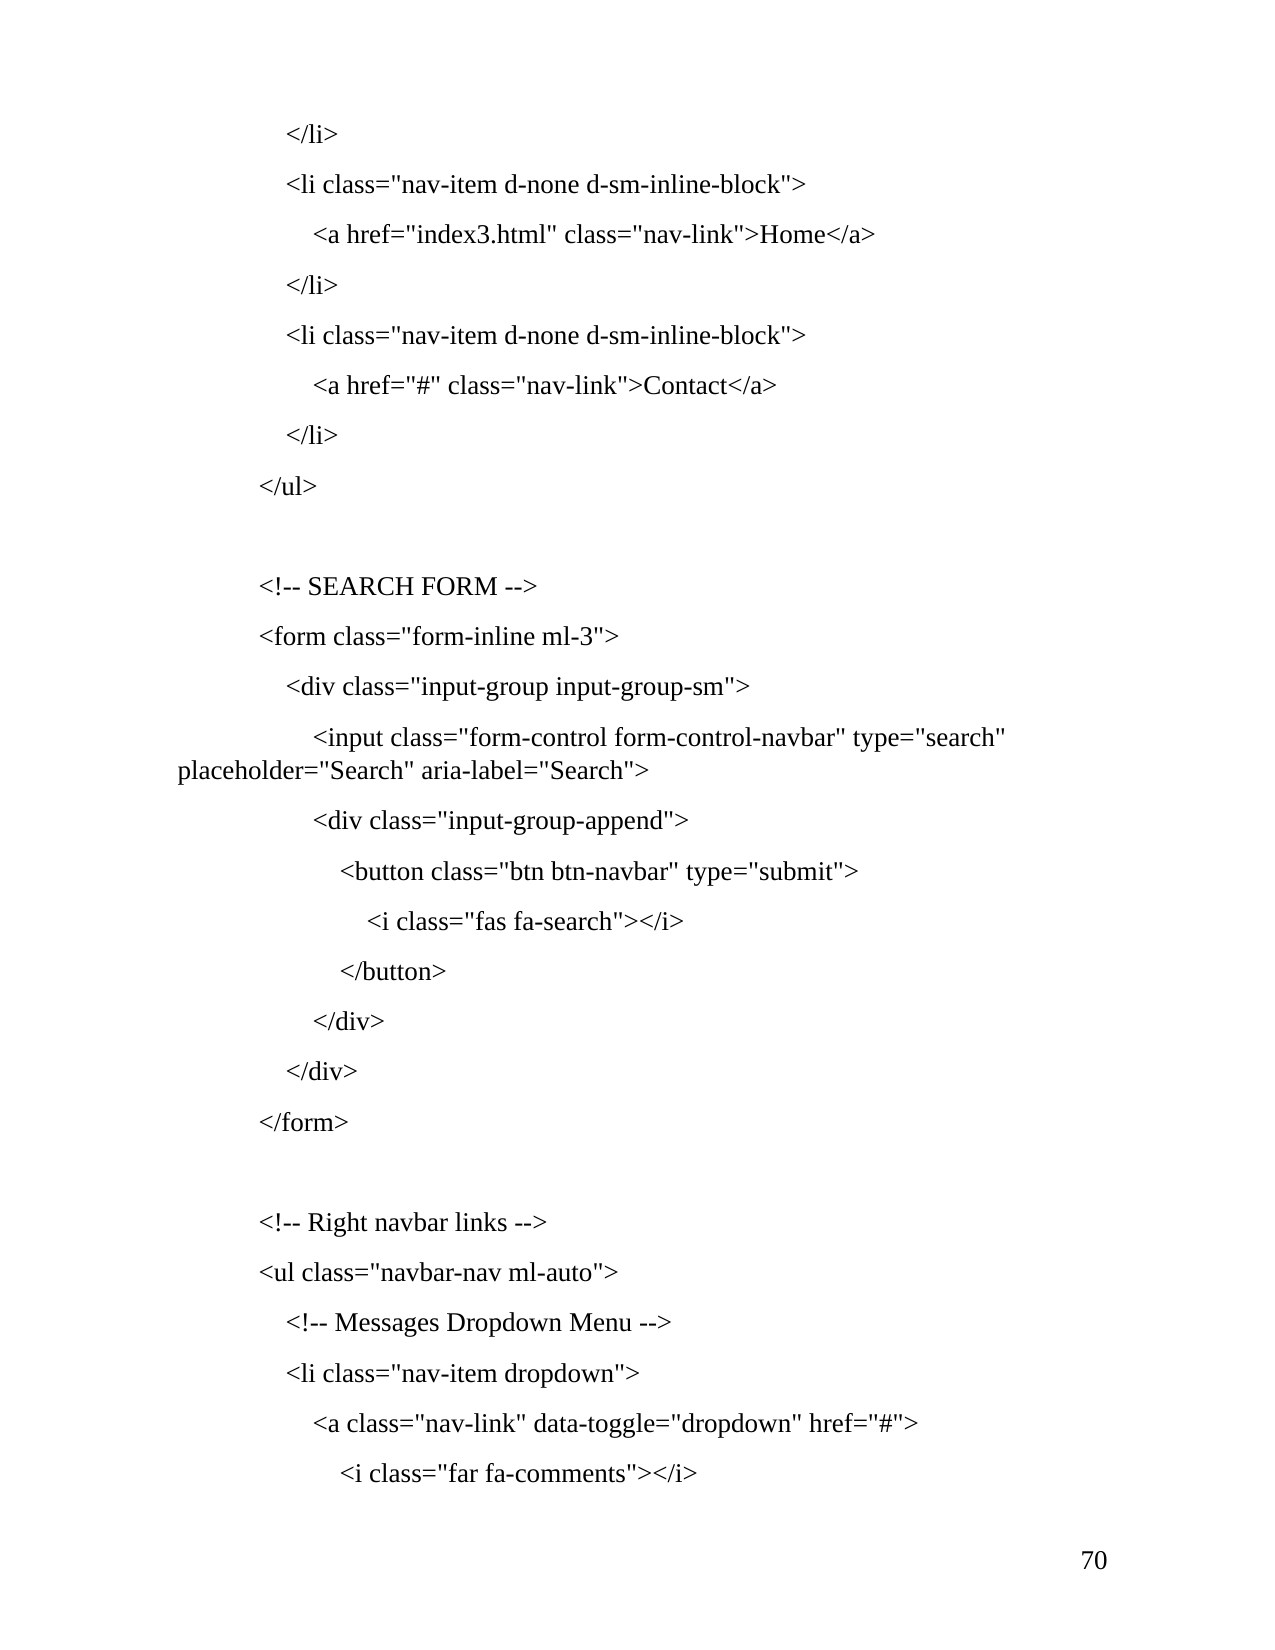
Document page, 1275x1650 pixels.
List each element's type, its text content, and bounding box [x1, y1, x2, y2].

text <i class="fas fa-search"></i> [177, 905, 1157, 936]
text <a href="#" class="nav-link">Contact</a> [177, 369, 1157, 400]
text </div> [177, 1005, 1157, 1036]
text </button> [177, 955, 1157, 986]
text <!-- SEARCH FORM --> [177, 570, 1157, 601]
text <input class="form-control form-control-navbar" type="search" placeholder="Search" aria-label="Search"> [177, 721, 1157, 785]
text <div class="input-group-append"> [177, 804, 1157, 836]
text <ul class="navbar-nav ml-auto"> [177, 1256, 1157, 1287]
text <li class="nav-item d-none d-sm-inline-block"> [177, 319, 1157, 350]
text <!-- Messages Dropdown Menu --> [177, 1306, 1157, 1338]
text <div class="input-group input-group-sm"> [177, 670, 1157, 702]
text <li class="nav-item d-none d-sm-inline-block"> [177, 168, 1157, 199]
text <form class="form-inline ml-3"> [177, 620, 1157, 651]
text </li> [177, 269, 1157, 300]
text </form> [177, 1106, 1157, 1137]
text <button class="btn btn-navbar" type="submit"> [177, 854, 1157, 886]
text <a href="index3.html" class="nav-link">Home</a> [177, 218, 1157, 250]
text <li class="nav-item dropdown"> [177, 1357, 1157, 1388]
text </li> [177, 118, 1157, 149]
text <i class="far fa-comments"></i> [177, 1457, 1157, 1488]
text <a class="nav-link" data-toggle="dropdown" href="#"> [177, 1407, 1157, 1438]
text </li> [177, 419, 1157, 451]
text <!-- Right navbar links --> [177, 1206, 1157, 1237]
text </div> [177, 1055, 1157, 1087]
text </ul> [177, 469, 1157, 501]
